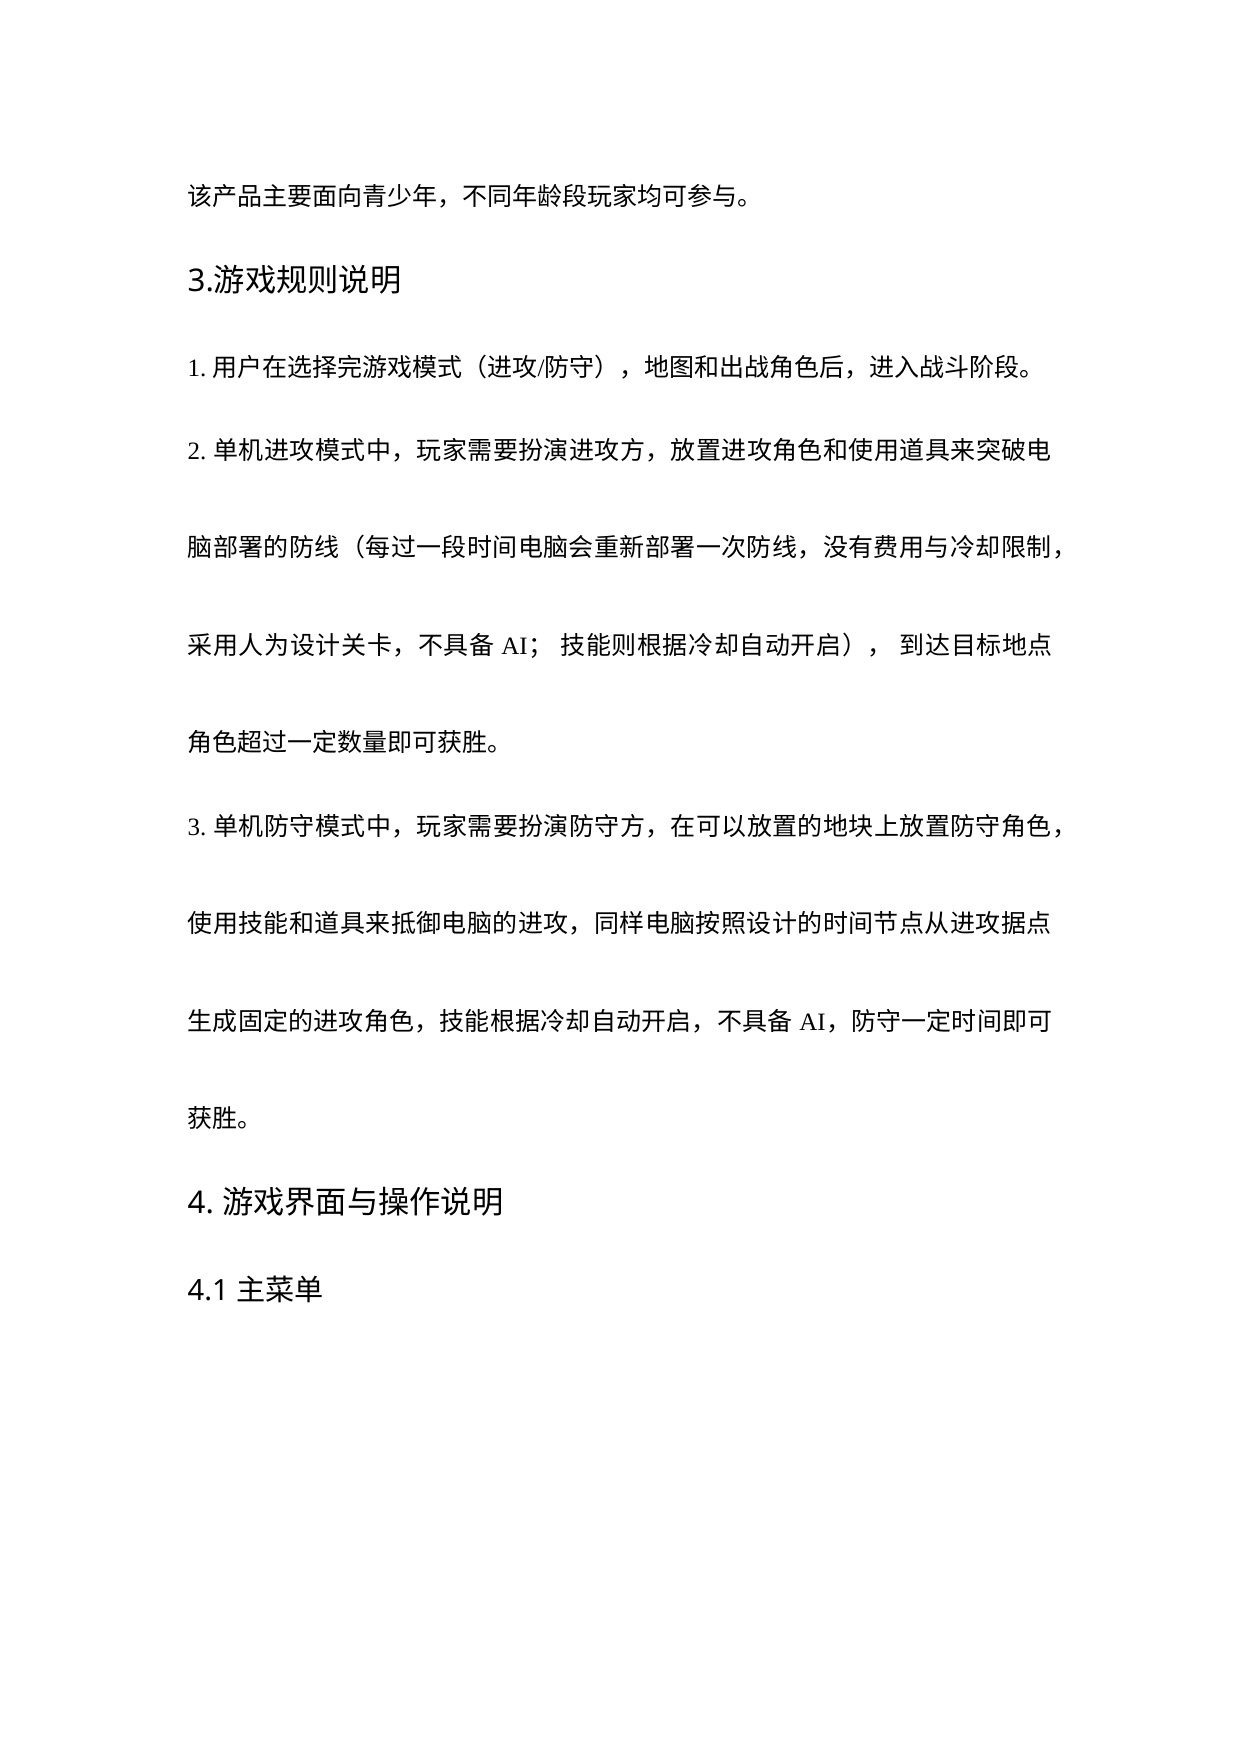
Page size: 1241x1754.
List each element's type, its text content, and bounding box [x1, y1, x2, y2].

text 1. 用户在选择完游戏模式（进攻/防守），地图和出战角色后，进入战斗阶段。 [187, 333, 1053, 398]
text 2. 单机进攻模式中，玩家需要扮演进攻方，放置进攻角色和使用道具来突破电脑部署的防线（每过一段时间电脑会重新部署一次防线，没有费用与冷却限制，采用人为设计关卡，不具备 AI； 技能则根据冷却自动开启）， 到达目标地点角色超过一定数量即可获胜。 [187, 416, 1053, 773]
text 4. 游戏界面与操作说明 [187, 1167, 1053, 1232]
text 4.1 主菜单 [187, 1255, 1053, 1320]
text 3.游戏规则说明 [187, 245, 1053, 310]
text 该产品主要面向青少年，不同年龄段玩家均可参与。 [187, 162, 1053, 227]
text 3. 单机防守模式中，玩家需要扮演防守方，在可以放置的地块上放置防守角色，使用技能和道具来抵御电脑的进攻，同样电脑按照设计的时间节点从进攻据点生成固定的进攻角色，技能根据冷却自动开启，不具备 AI，防守一定时间即可获胜。 [187, 792, 1053, 1149]
